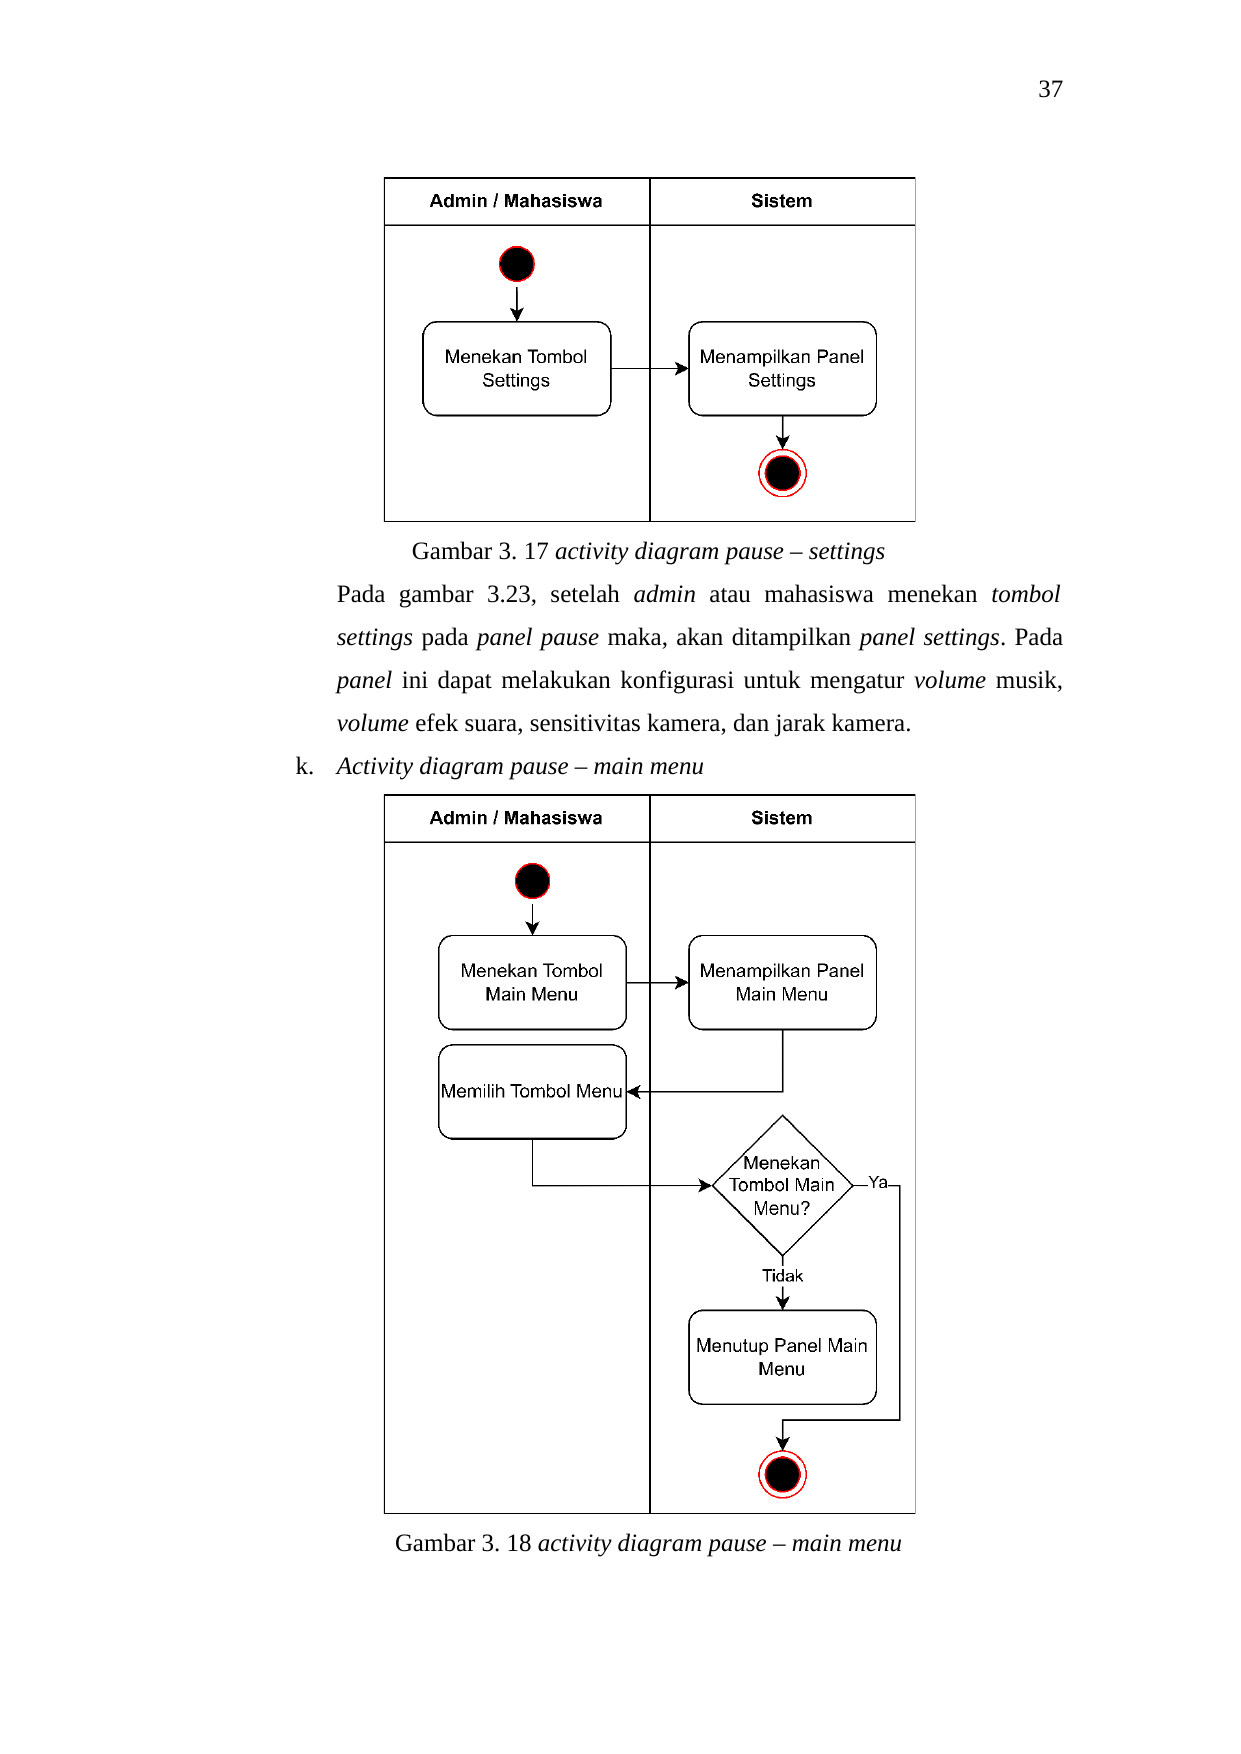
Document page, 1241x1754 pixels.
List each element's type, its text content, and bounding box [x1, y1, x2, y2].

picture [383, 177, 916, 522]
text Gambar 3. 18 activity diagram pause – main menu [236, 1528, 1063, 1557]
list Activity diagram pause – main menu [295, 751, 1063, 780]
text Gambar 3. 17 activity diagram pause – settings [236, 536, 1063, 564]
text Pada gambar 3.23, setelah admin atau mahasiswa menekan tombol settings pada panel pause maka, akan ditampilkan panel settings. Pada panel ini dapat melakukan konfigurasi untuk mengatur volume musik, volume efek suara, sensitivitas kamera, dan jarak kamera. [337, 579, 1063, 737]
picture [383, 794, 916, 1514]
